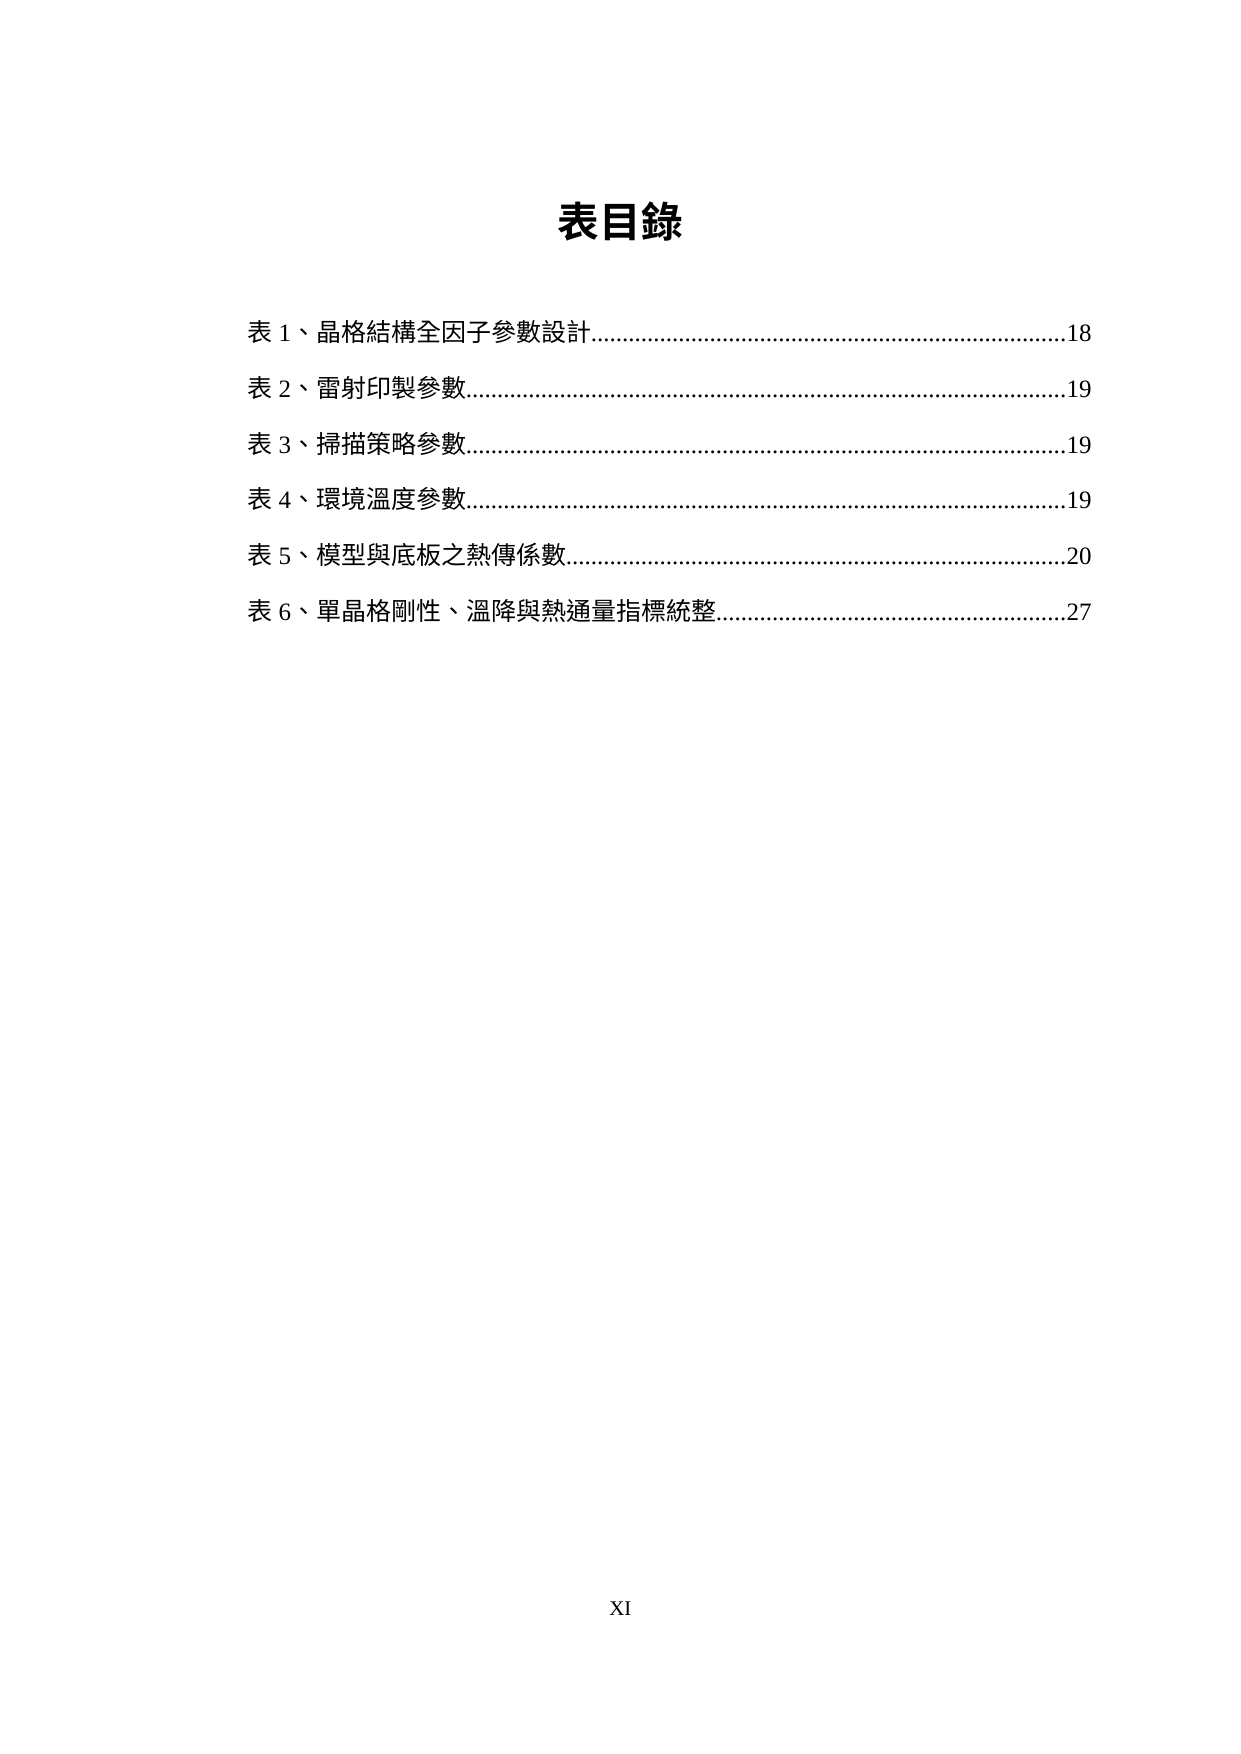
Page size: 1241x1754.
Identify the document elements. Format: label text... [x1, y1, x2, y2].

text 表 1、晶格結構全因子參數設計 18 [248, 312, 1092, 350]
text 表 3、掃描策略參數 19 [248, 423, 1092, 461]
text 表 2、雷射印製參數 19 [248, 368, 1092, 405]
text 表 4、環境溫度參數 19 [248, 479, 1092, 517]
text 表 6、單晶格剛性、溫降與熱通量指標統整 27 [248, 590, 1092, 628]
text 表 5、模型與底板之熱傳係數 20 [248, 535, 1092, 572]
title 表目錄 [148, 182, 1092, 257]
